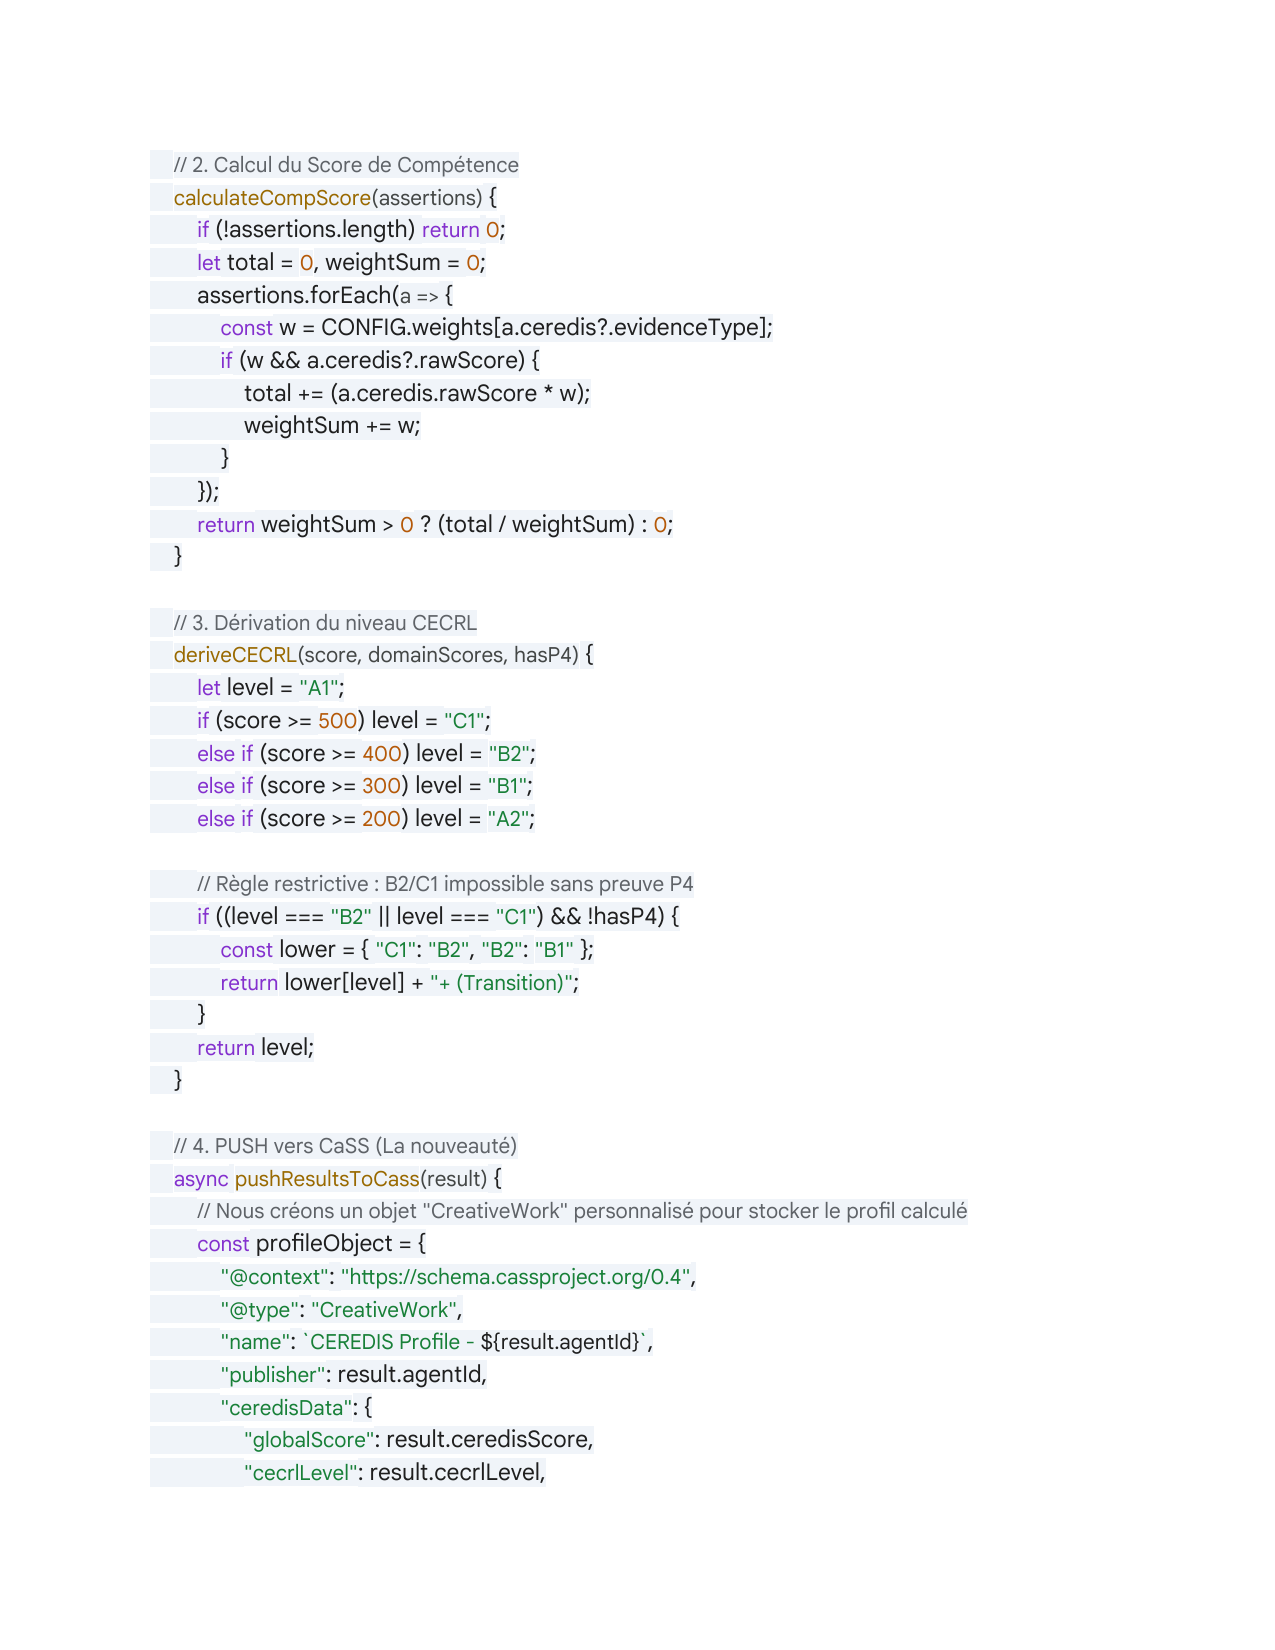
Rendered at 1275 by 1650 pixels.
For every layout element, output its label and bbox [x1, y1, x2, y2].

text [150, 150, 1125, 1487]
